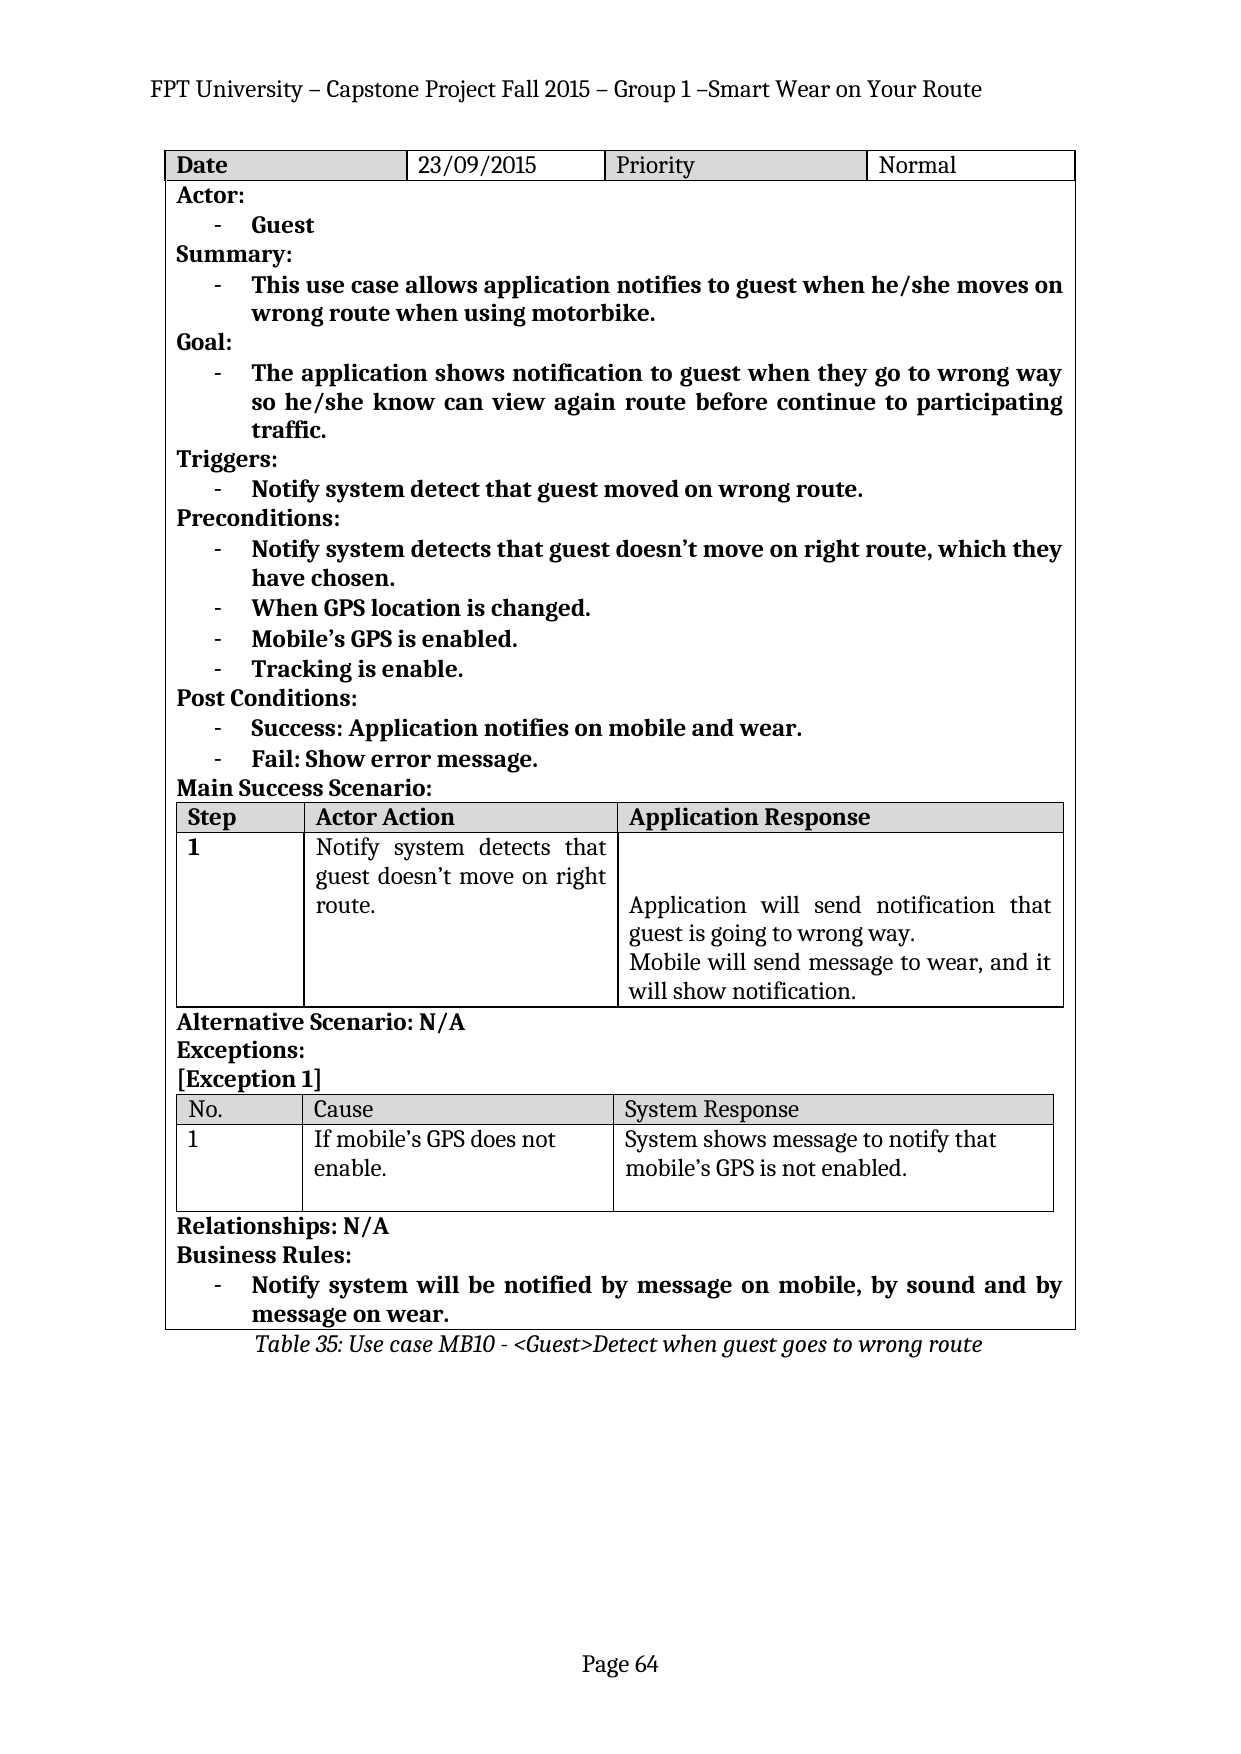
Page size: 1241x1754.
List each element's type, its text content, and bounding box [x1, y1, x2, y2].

table_cell Priority [606, 151, 866, 180]
table_cell Actor: Guest Summary: This use case allows application notifies to guest when he/she moves on wrong route when using motorbike. Goal: The application shows notification to guest when they go to wrong way so he/she know can view again route before continue to participating traffic. Triggers: Notify system detect that guest moved on wrong route. Preconditions: Notify system detects that guest doesn’t move on right route, which they have chosen. When GPS location is changed. Mobile’s GPS is enabled. Tracking is enable. Post Conditions: Success: Application notifies on mobile and wear. Fail: Show error message. Main Success Scenario: Alternative Scenario: N/A Exceptions: [Exception 1] Relationships: N/A Business Rules: Notify system will be notified by message on mobile, by sound and by message on wear. [166, 181, 1075, 1329]
table_cell 23/09/2015 [408, 151, 604, 180]
table_cell Date [166, 151, 406, 180]
table_cell Normal [868, 151, 1074, 180]
